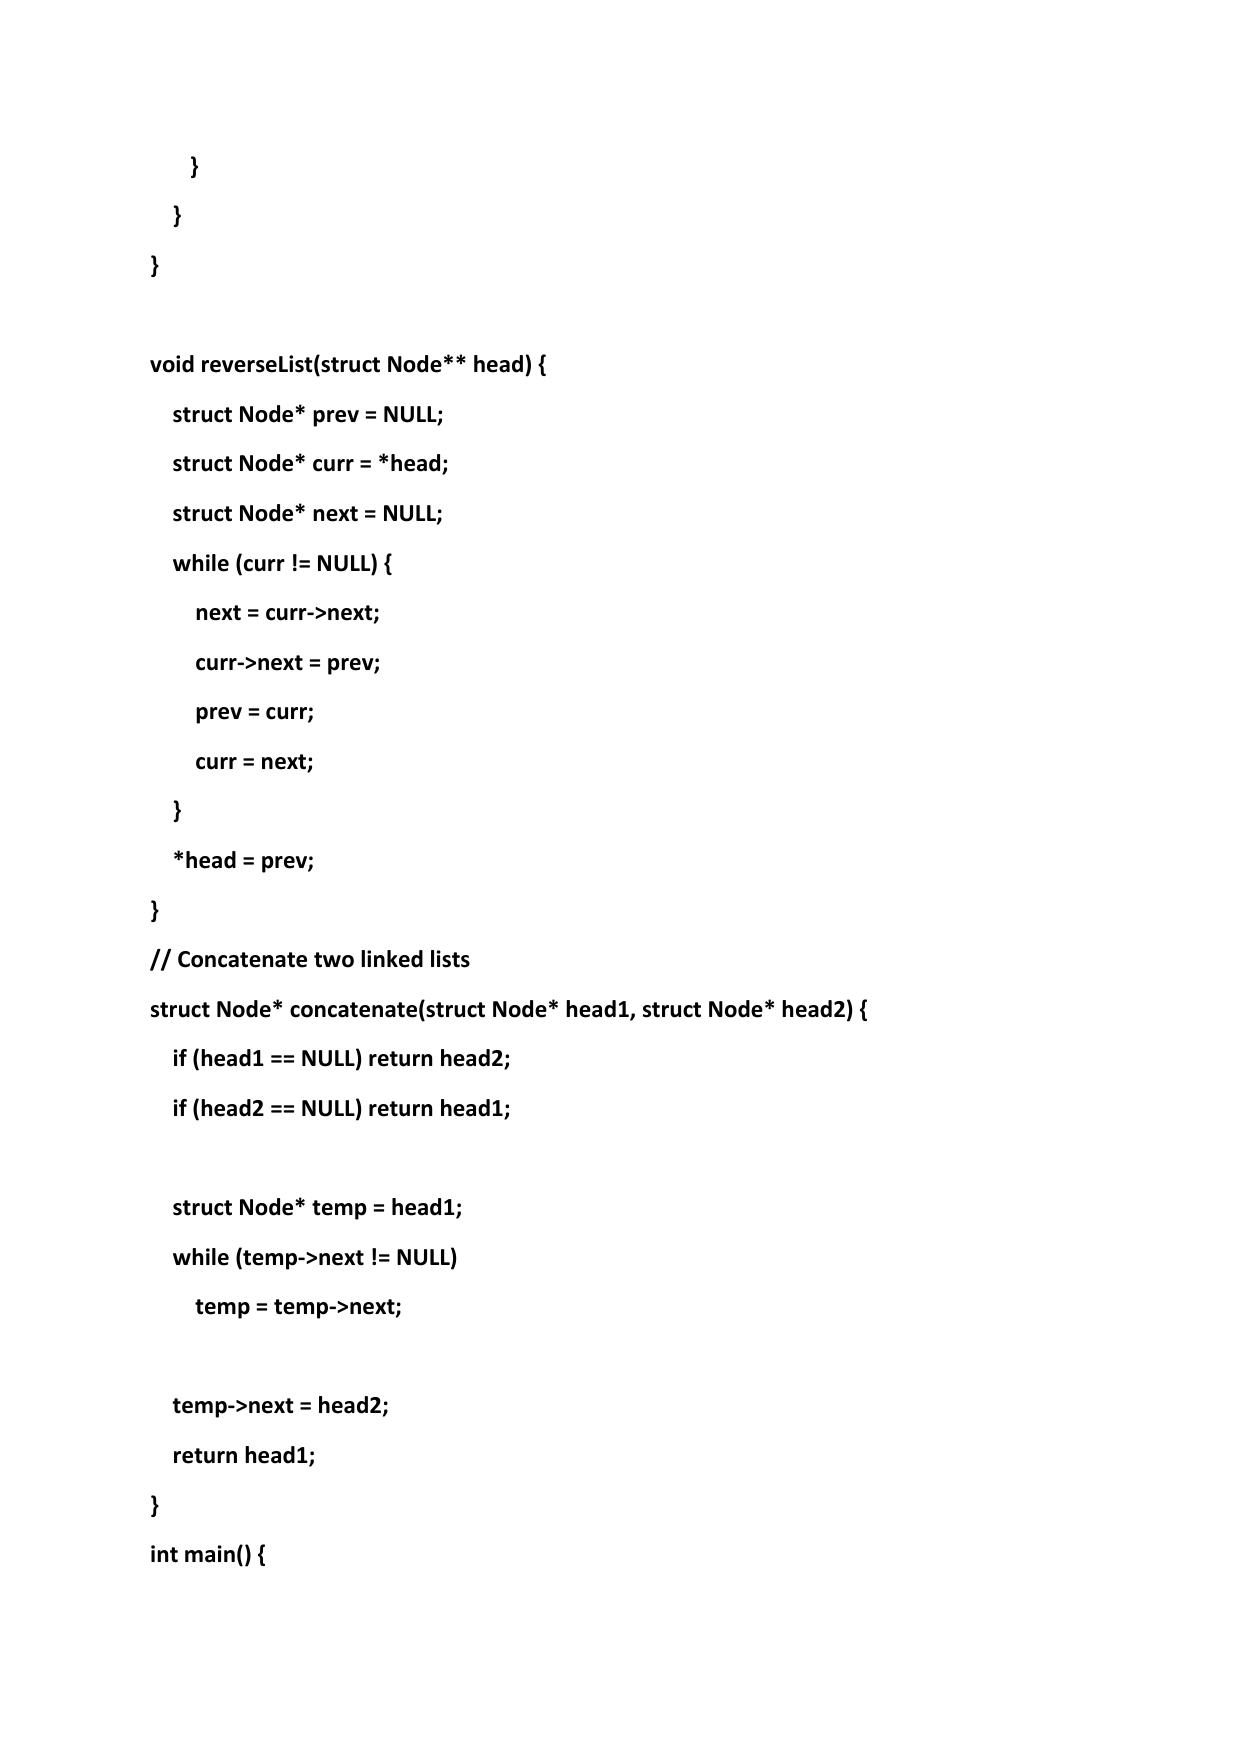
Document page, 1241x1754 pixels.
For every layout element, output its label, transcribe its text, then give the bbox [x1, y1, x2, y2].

text } [150, 894, 1090, 924]
text struct Node* temp = head1; [150, 1191, 1090, 1222]
text prev = curr; [150, 695, 1090, 726]
text return head1; [150, 1439, 1090, 1470]
text } [150, 199, 1090, 230]
text struct Node* next = NULL; [150, 497, 1090, 528]
text if (head1 == NULL) return head2; [150, 1042, 1090, 1073]
text while (temp->next != NULL) [150, 1241, 1090, 1271]
text if (head2 == NULL) return head1; [150, 1092, 1090, 1123]
text } [150, 794, 1090, 825]
text struct Node* concatenate(struct Node* head1, struct Node* head2) { [150, 993, 1090, 1023]
text } [150, 150, 1090, 181]
text void reverseList(struct Node** head) { [150, 348, 1090, 379]
text // Concatenate two linked lists [150, 943, 1090, 974]
text struct Node* prev = NULL; [150, 398, 1090, 428]
text } [150, 1489, 1090, 1519]
text curr = next; [150, 745, 1090, 776]
text *head = prev; [150, 844, 1090, 875]
text struct Node* curr = *head; [150, 447, 1090, 478]
text } [150, 249, 1090, 280]
text temp->next = head2; [150, 1389, 1090, 1420]
text next = curr->next; [150, 596, 1090, 627]
text while (curr != NULL) { [150, 547, 1090, 577]
text int main() { [150, 1538, 1090, 1569]
text temp = temp->next; [150, 1290, 1090, 1321]
text curr->next = prev; [150, 646, 1090, 676]
